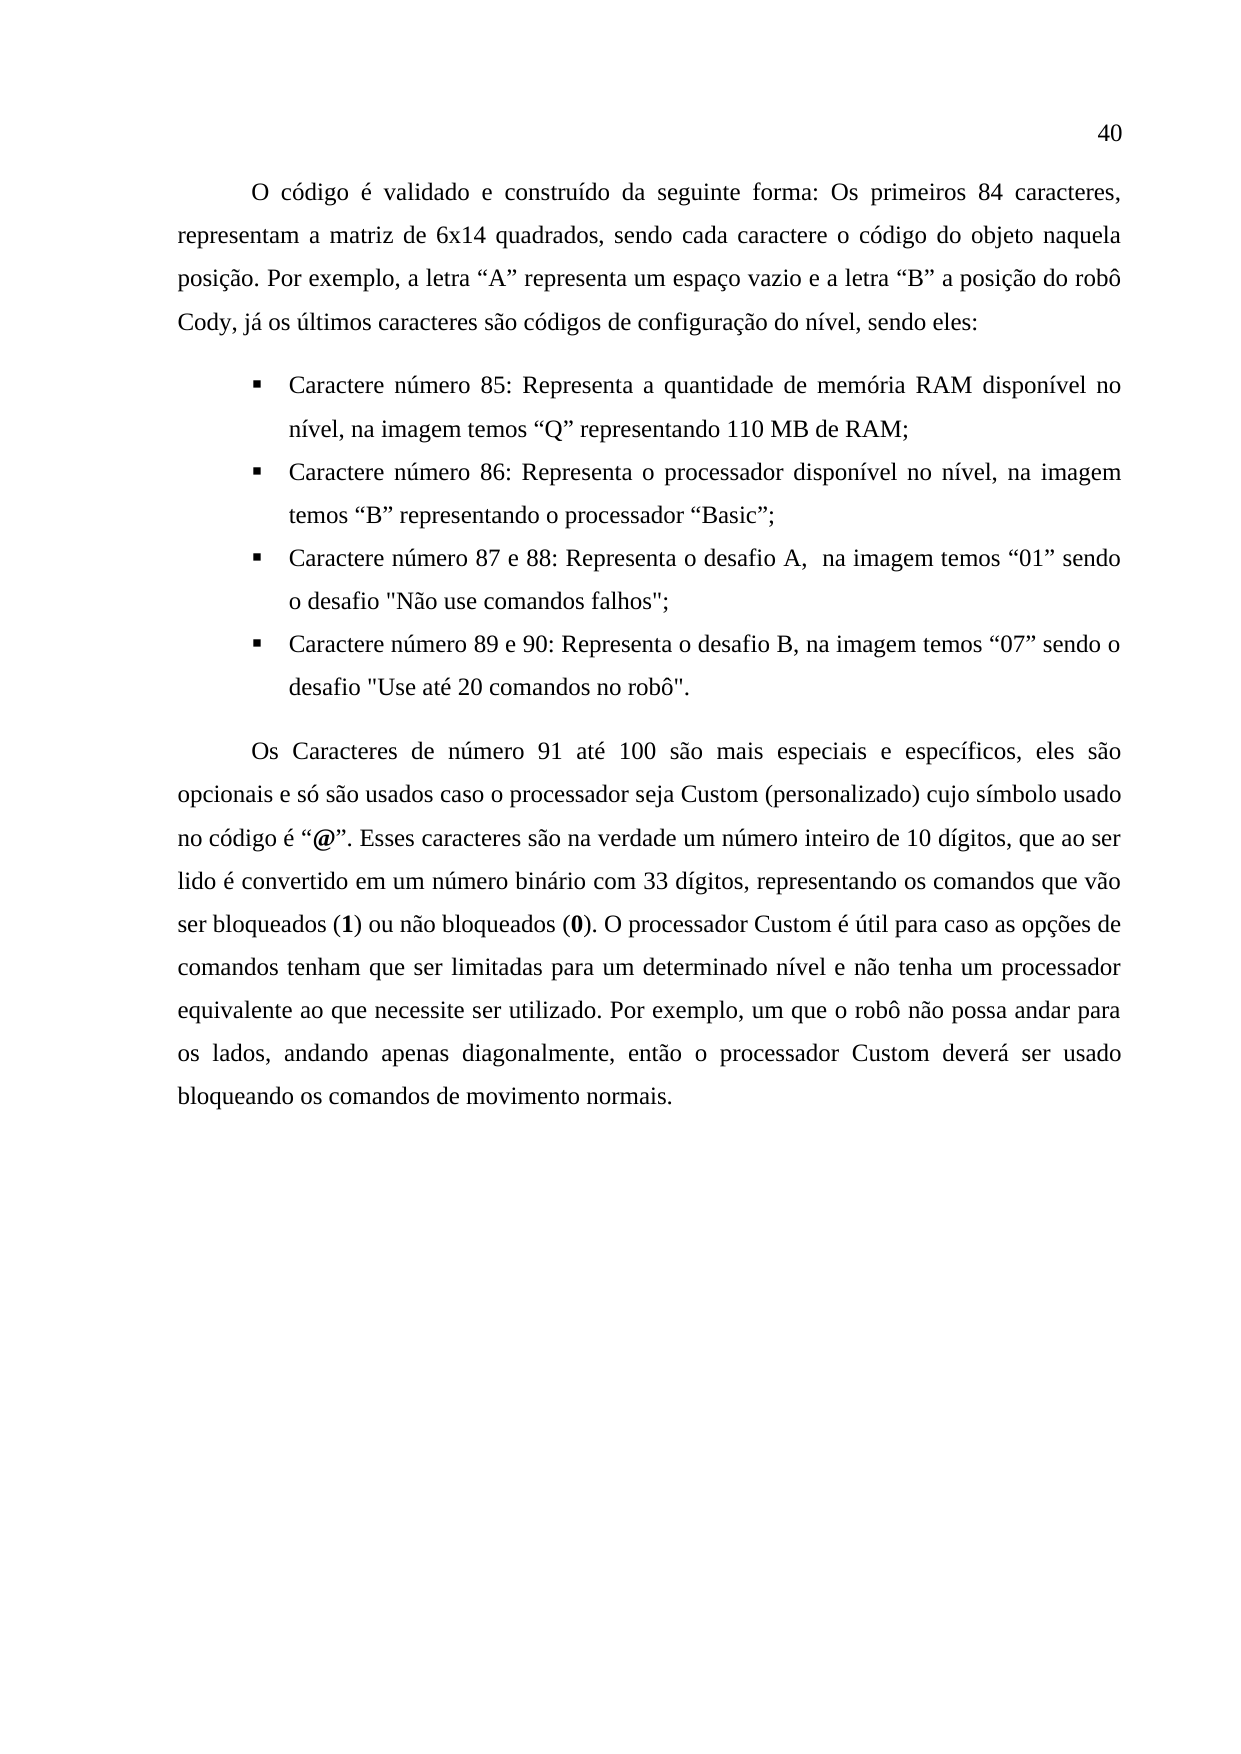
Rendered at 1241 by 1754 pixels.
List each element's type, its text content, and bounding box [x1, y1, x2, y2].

text Caractere número 89 e 90: Representa o desafio B, na imagem temos “07” sendo o desafio "Use até 20 comandos no robô". [251, 629, 1122, 701]
text O código é validado e construído da seguinte forma: Os primeiros 84 caracteres, representam a matriz de 6x14 quadrados, sendo cada caractere o código do objeto naquela posição. Por exemplo, a letra “A” representa um espaço vazio e a letra “B” a posição do robô Cody, já os últimos caracteres são códigos de configuração do nível, sendo eles: [177, 177, 1122, 335]
text Os Caracteres de número 91 até 100 são mais especiais e específicos, eles são opcionais e só são usados caso o processador seja Custom (personalizado) cujo símbolo usado no código é “@”. Esses caracteres são na verdade um número inteiro de 10 dígitos, que ao ser lido é convertido em um número binário com 33 dígitos, representando os comandos que vão ser bloqueados (1) ou não bloqueados (0). O processador Custom é útil para caso as opções de comandos tenham que ser limitadas para um determinado nível e não tenha um processador equivalente ao que necessite ser utilizado. Por exemplo, um que o robô não possa andar para os lados, andando apenas diagonalmente, então o processador Custom deverá ser usado bloqueando os comandos de movimento normais. [177, 736, 1122, 1110]
text Caractere número 86: Representa o processador disponível no nível, na imagem temos “B” representando o processador “Basic”; [251, 457, 1122, 529]
text Caractere número 87 e 88: Representa o desafio A, na imagem temos “01” sendo o desafio "Não use comandos falhos"; [251, 543, 1122, 615]
text Caractere número 85: Representa a quantidade de memória RAM disponível no nível, na imagem temos “Q” representando 110 MB de RAM; [251, 371, 1122, 442]
